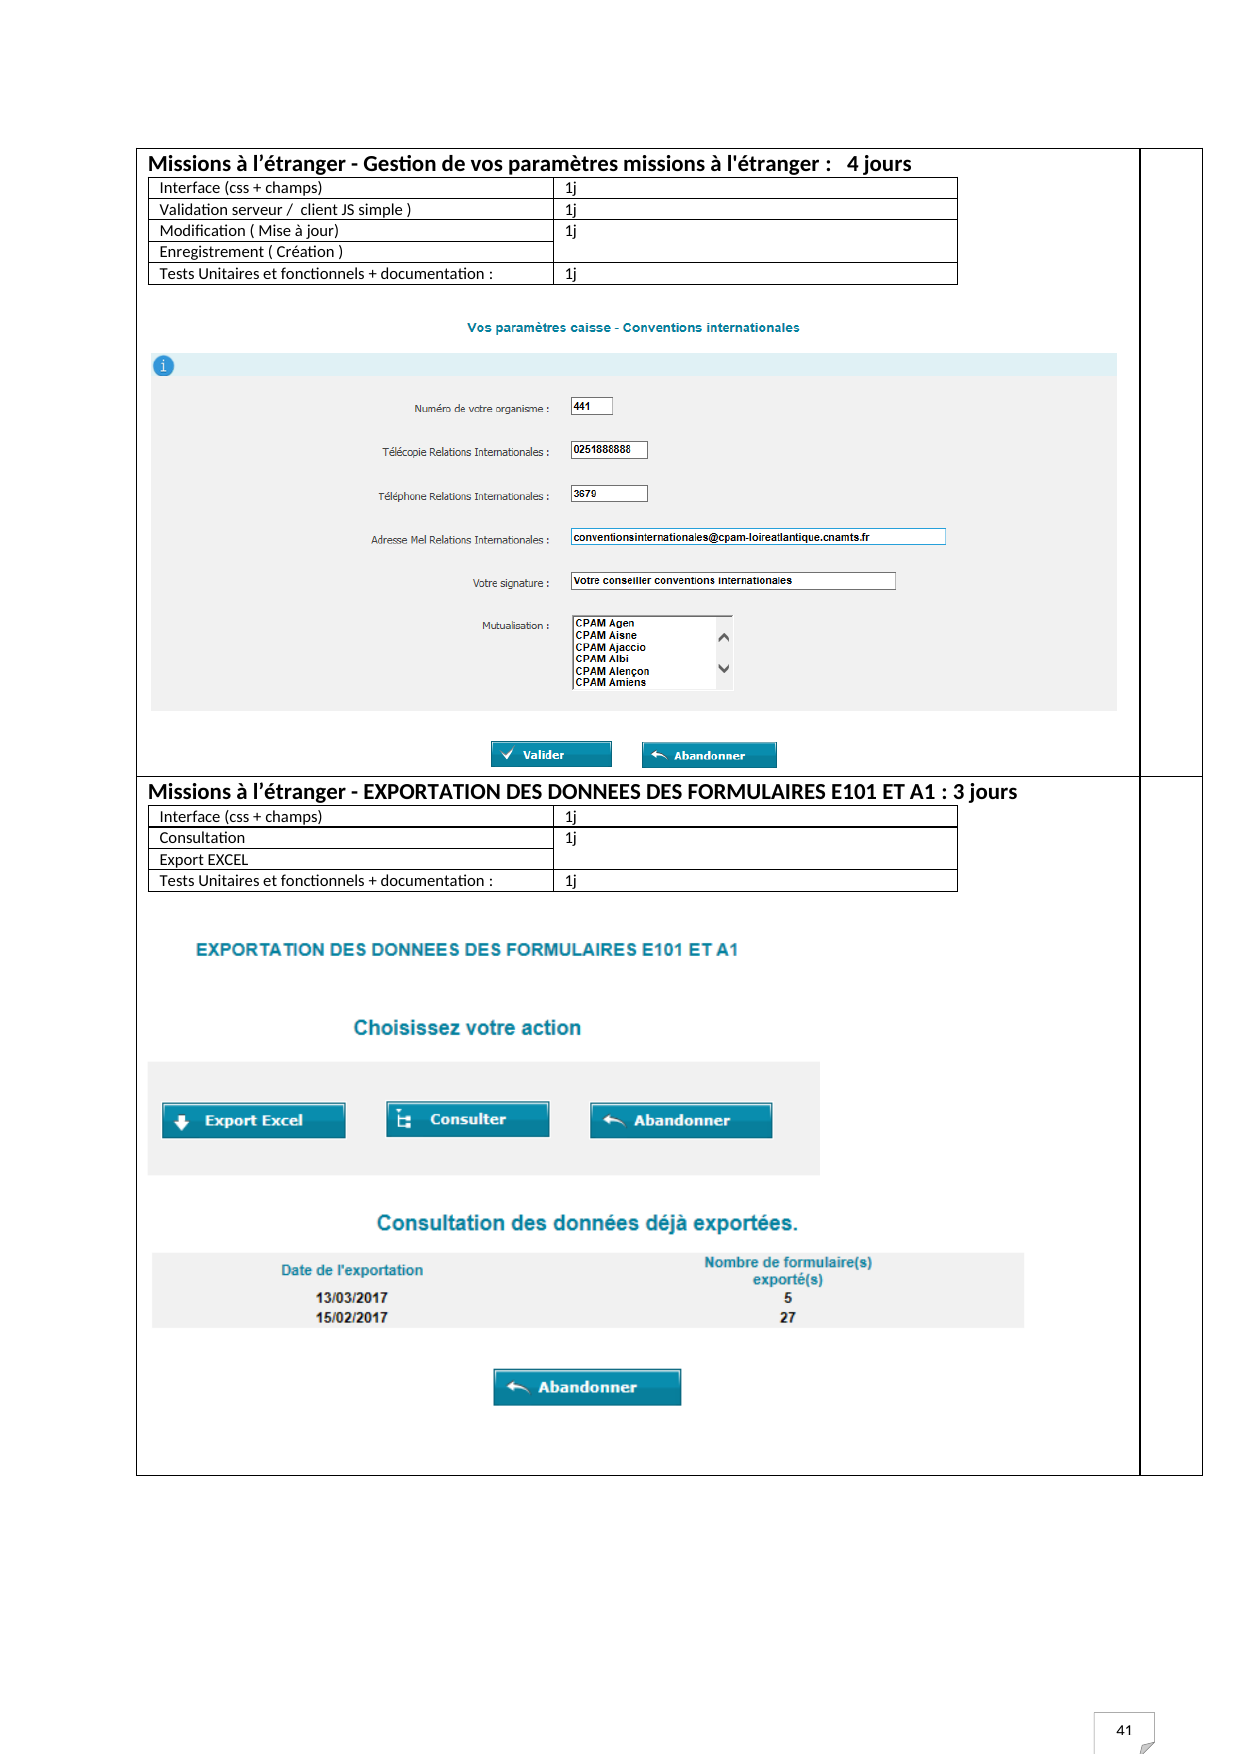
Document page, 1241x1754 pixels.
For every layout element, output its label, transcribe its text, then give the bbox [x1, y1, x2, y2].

picture [147, 312, 1128, 776]
table_header [1141, 149, 1202, 776]
table_cell [1141, 777, 1202, 1475]
table_cell Missions à l’étranger - EXPORTATION DES DONNEES DES FORMULAIRES E101 ET A1 : 3 jours [137, 777, 1139, 1475]
table_header Missions à l’étranger - Gestion de vos paramètres missions à l'étranger : 4 jours [137, 149, 1139, 776]
picture [147, 919, 1128, 1448]
